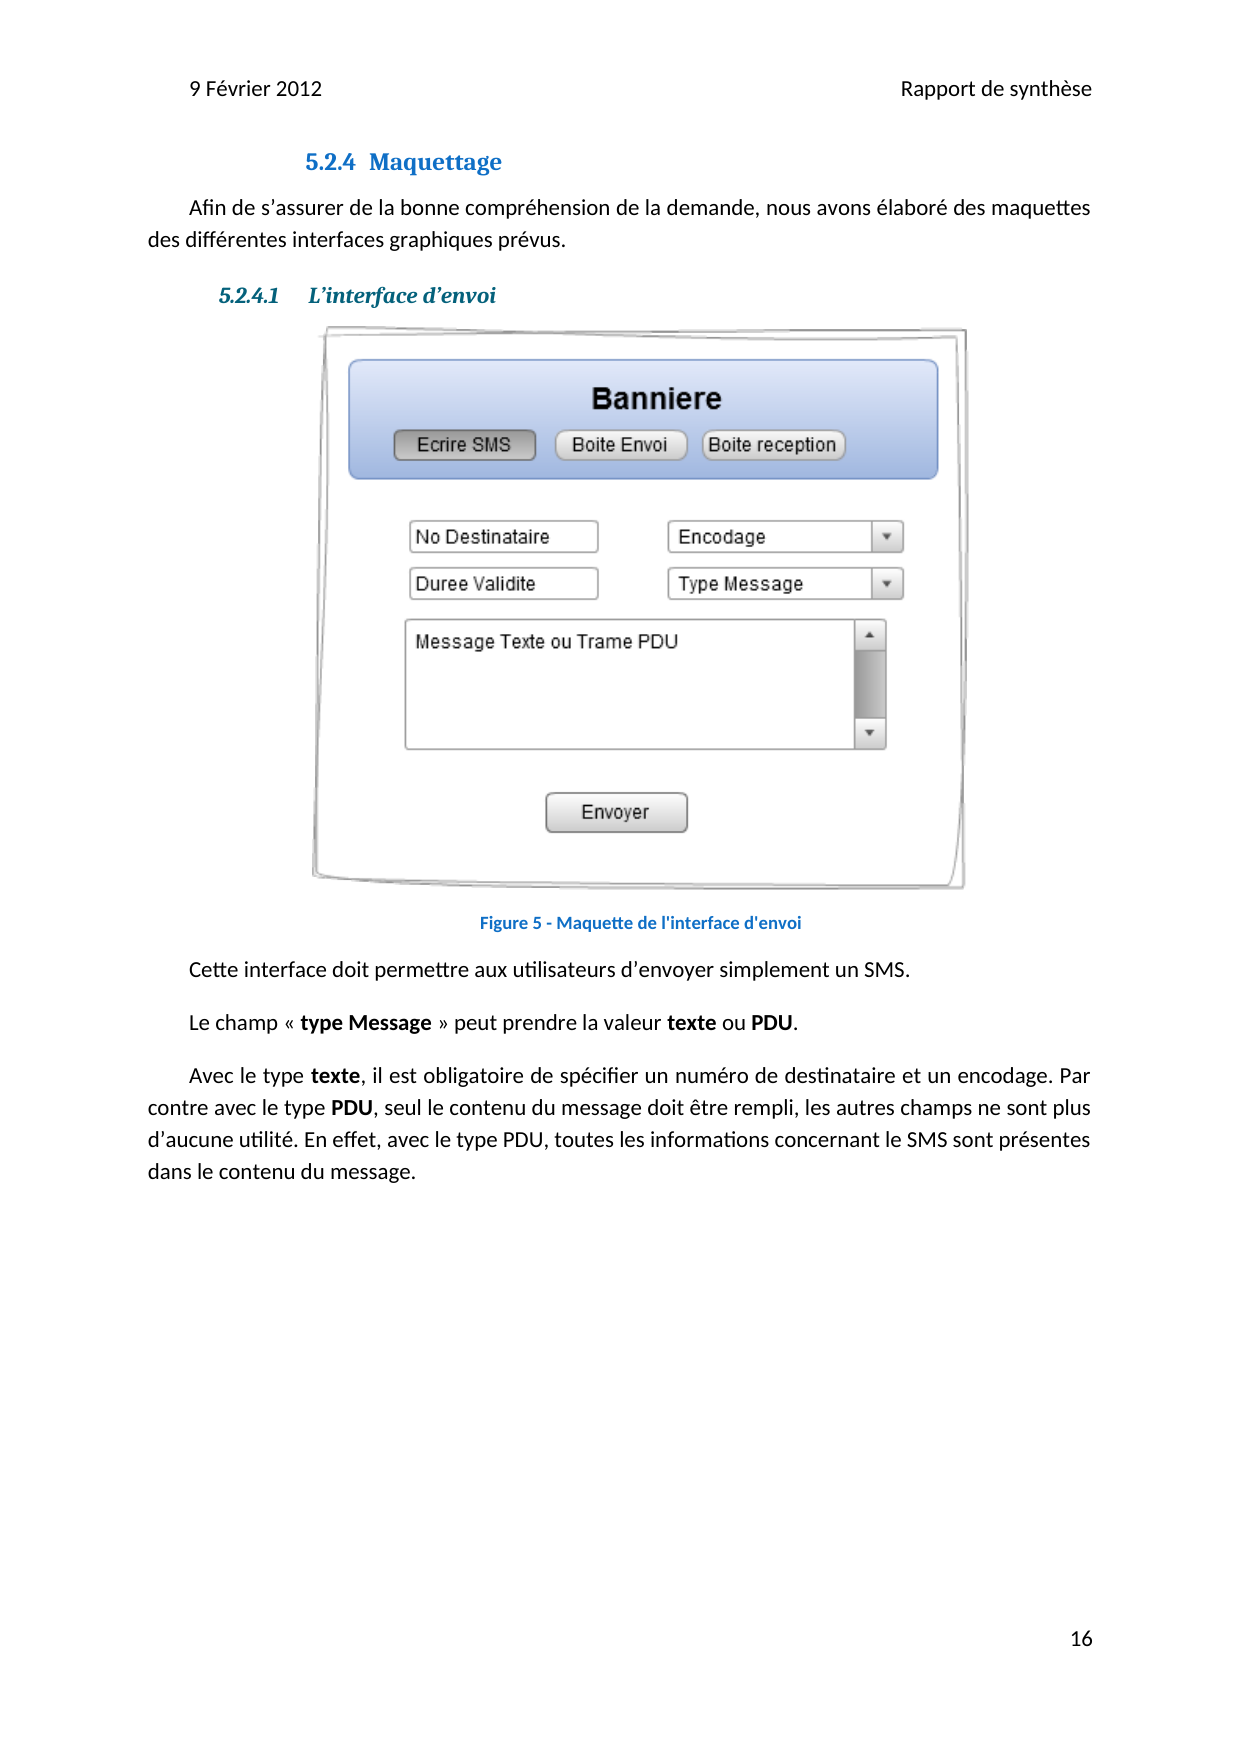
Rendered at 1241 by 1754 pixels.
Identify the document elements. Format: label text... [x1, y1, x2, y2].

text Afin de s’assurer de la bonne compréhension de la demande, nous avons élaboré des maquettes des différentes interfaces graphiques prévus. [148, 193, 1093, 253]
subtitle L’interface d’envoi [218, 282, 1093, 309]
text Cette interface doit permettre aux utilisateurs d’envoyer simplement un SMS. [148, 955, 1093, 983]
picture [312, 325, 970, 891]
text Le champ « type Message » peut prendre la valeur texte ou PDU. [148, 1008, 1093, 1036]
text Avec le type texte, il est obligatoire de spécifier un numéro de destinataire et un encodage. Par contre avec le type PDU, seul le contenu du message doit être rempli, les autres champs ne sont plus d’aucune utilité. En effet, avec le type PDU, toutes les informations concernant le SMS sont présentes dans le contenu du message. [148, 1061, 1093, 1186]
subtitle Maquettage [264, 148, 1093, 176]
